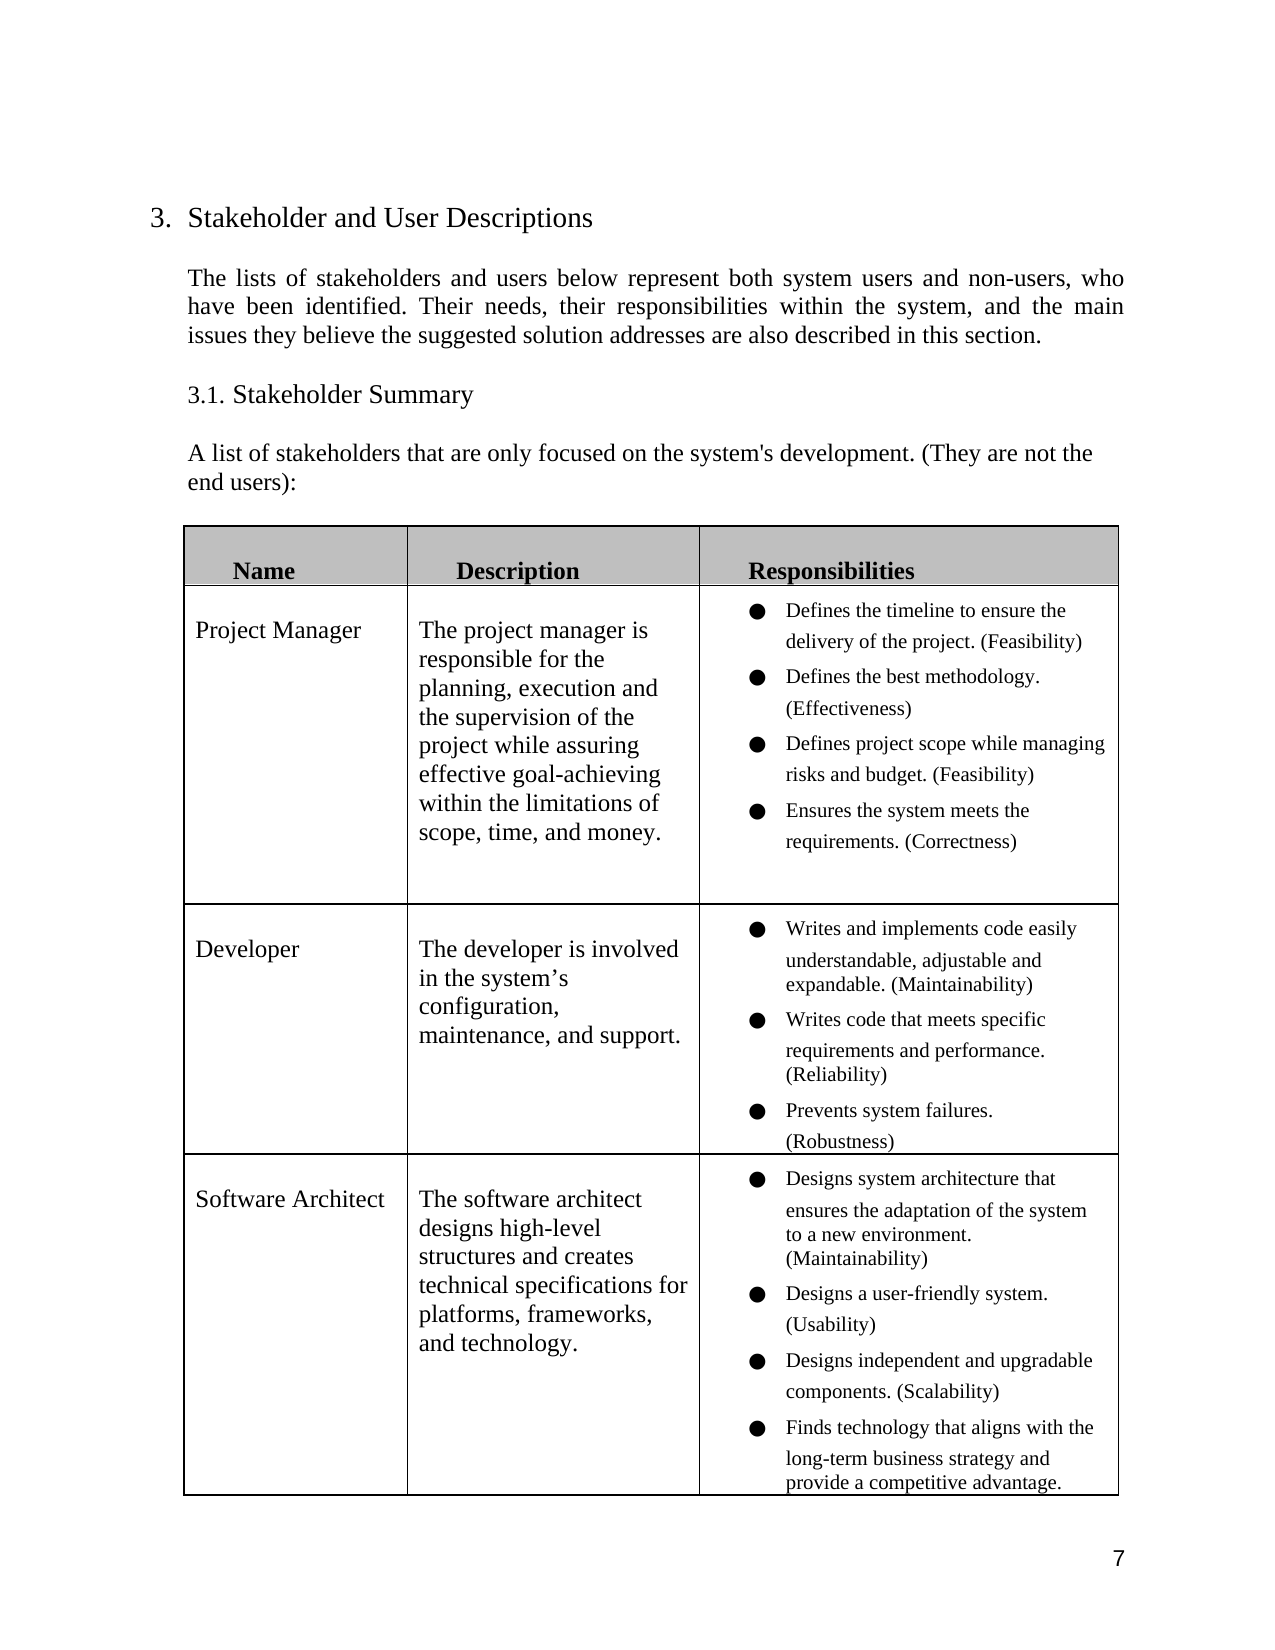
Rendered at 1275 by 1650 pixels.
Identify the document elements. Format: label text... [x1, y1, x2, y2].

text A list of stakeholders that are only focused on the system's development. (They are not the end users): [187, 438, 1125, 496]
text The lists of stakeholders and users below represent both system users and non-users, who have been identified. Their needs, their responsibilities within the system, and the main issues they believe the suggested solution addresses are also described in this section. [187, 263, 1125, 349]
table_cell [408, 1155, 699, 1494]
table_cell Software Architect [185, 1155, 407, 1494]
table_cell The developer is involved in the system’s configuration, maintenance, and support. [408, 905, 699, 1153]
table_header Description [408, 527, 699, 584]
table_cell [700, 1155, 1118, 1494]
table_cell The project manager is responsible for the planning, execution and the supervision of the project while assuring effective goal-achieving within the limitations of scope, time, and money. [408, 586, 699, 903]
subtitle Stakeholder and User Descriptions [150, 200, 1125, 233]
table_cell Defines the timeline to ensure the delivery of the project. (Feasibility) Defines the best methodology. (Effectiveness) Defines project scope while managing risks and budget. (Feasibility) Ensures the system meets the requirements. (Correctness) [700, 586, 1118, 903]
table_header Name [185, 527, 407, 584]
table_header Responsibilities [700, 527, 1118, 584]
table_cell Project Manager [185, 586, 407, 903]
table_cell Developer [185, 905, 407, 1153]
subtitle Stakeholder Summary [187, 378, 1125, 409]
table_cell Writes and implements code easily understandable, adjustable and expandable. (Maintainability) Writes code that meets specific requirements and performance. (Reliability) Prevents system failures. (Robustness) [700, 905, 1118, 1153]
